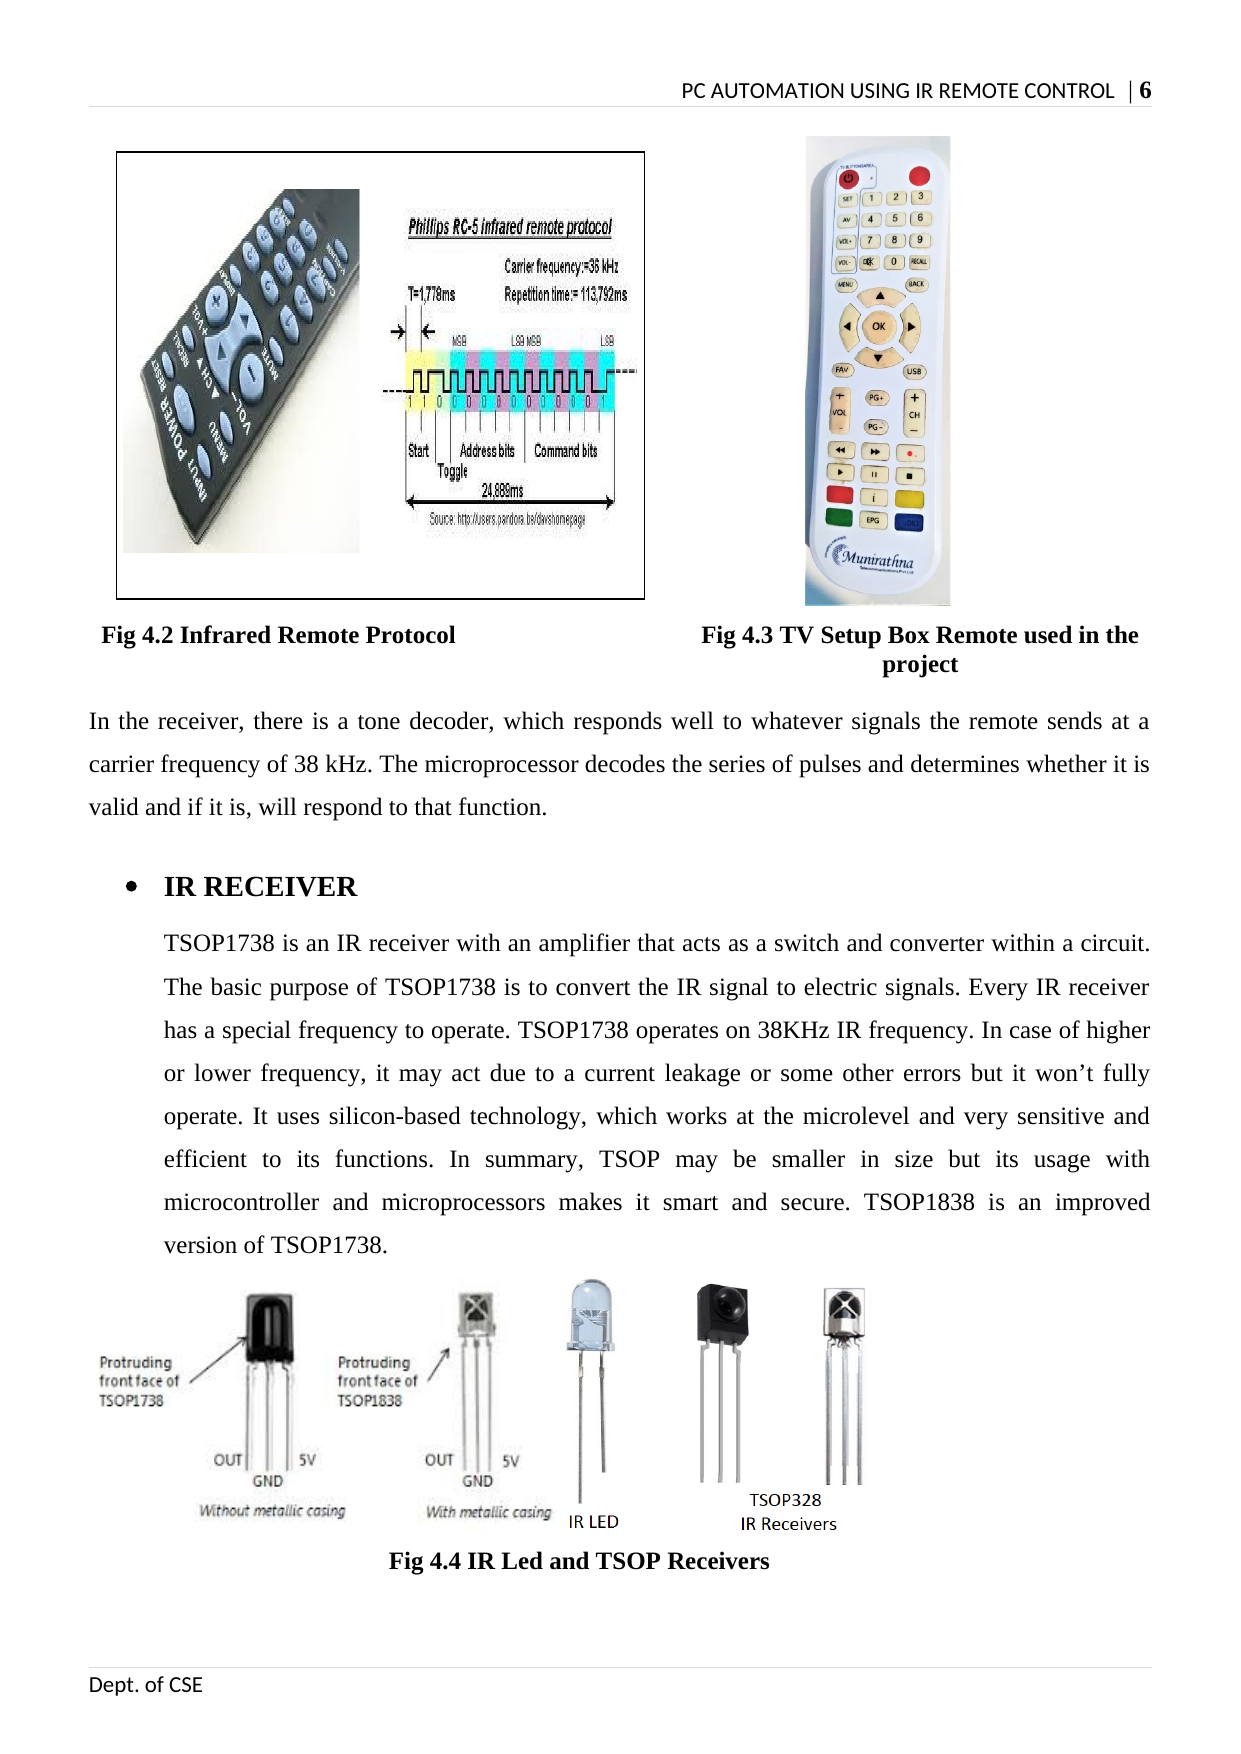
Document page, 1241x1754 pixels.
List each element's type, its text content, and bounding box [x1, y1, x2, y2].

list IR RECEIVER [126, 869, 1152, 903]
text Fig 4.2 Infrared Remote Protocol Fig 4.3 TV Setup Box Remote used in the project [89, 620, 1152, 677]
picture [805, 136, 951, 606]
picture [88, 1273, 874, 1532]
text Fig 4.4 IR Led and TSOP Receivers [314, 1546, 1152, 1575]
text TSOP1738 is an IR receiver with an amplifier that acts as a switch and converter within a circuit. The basic purpose of TSOP1738 is to convert the IR signal to electric signals. Every IR receiver has a special frequency to operate. TSOP1738 operates on 38KHz IR frequency. In case of higher or lower frequency, it may act due to a current leakage or some other errors but it won’t fully operate. It uses silicon-based technology, which works at the microlevel and very sensitive and efficient to its functions. In summary, TSOP may be smaller in size but its usage with microcontroller and microprocessors makes it smart and secure. TSOP1838 is an improved version of TSOP1738. [164, 928, 1152, 1259]
text In the receiver, there is a tone decoder, which responds well to whatever signals the remote sends at a carrier frequency of 38 kHz. The microprocessor decodes the series of pulses and determines whether it is valid and if it is, will respond to that function. [89, 706, 1152, 821]
picture [113, 149, 649, 606]
